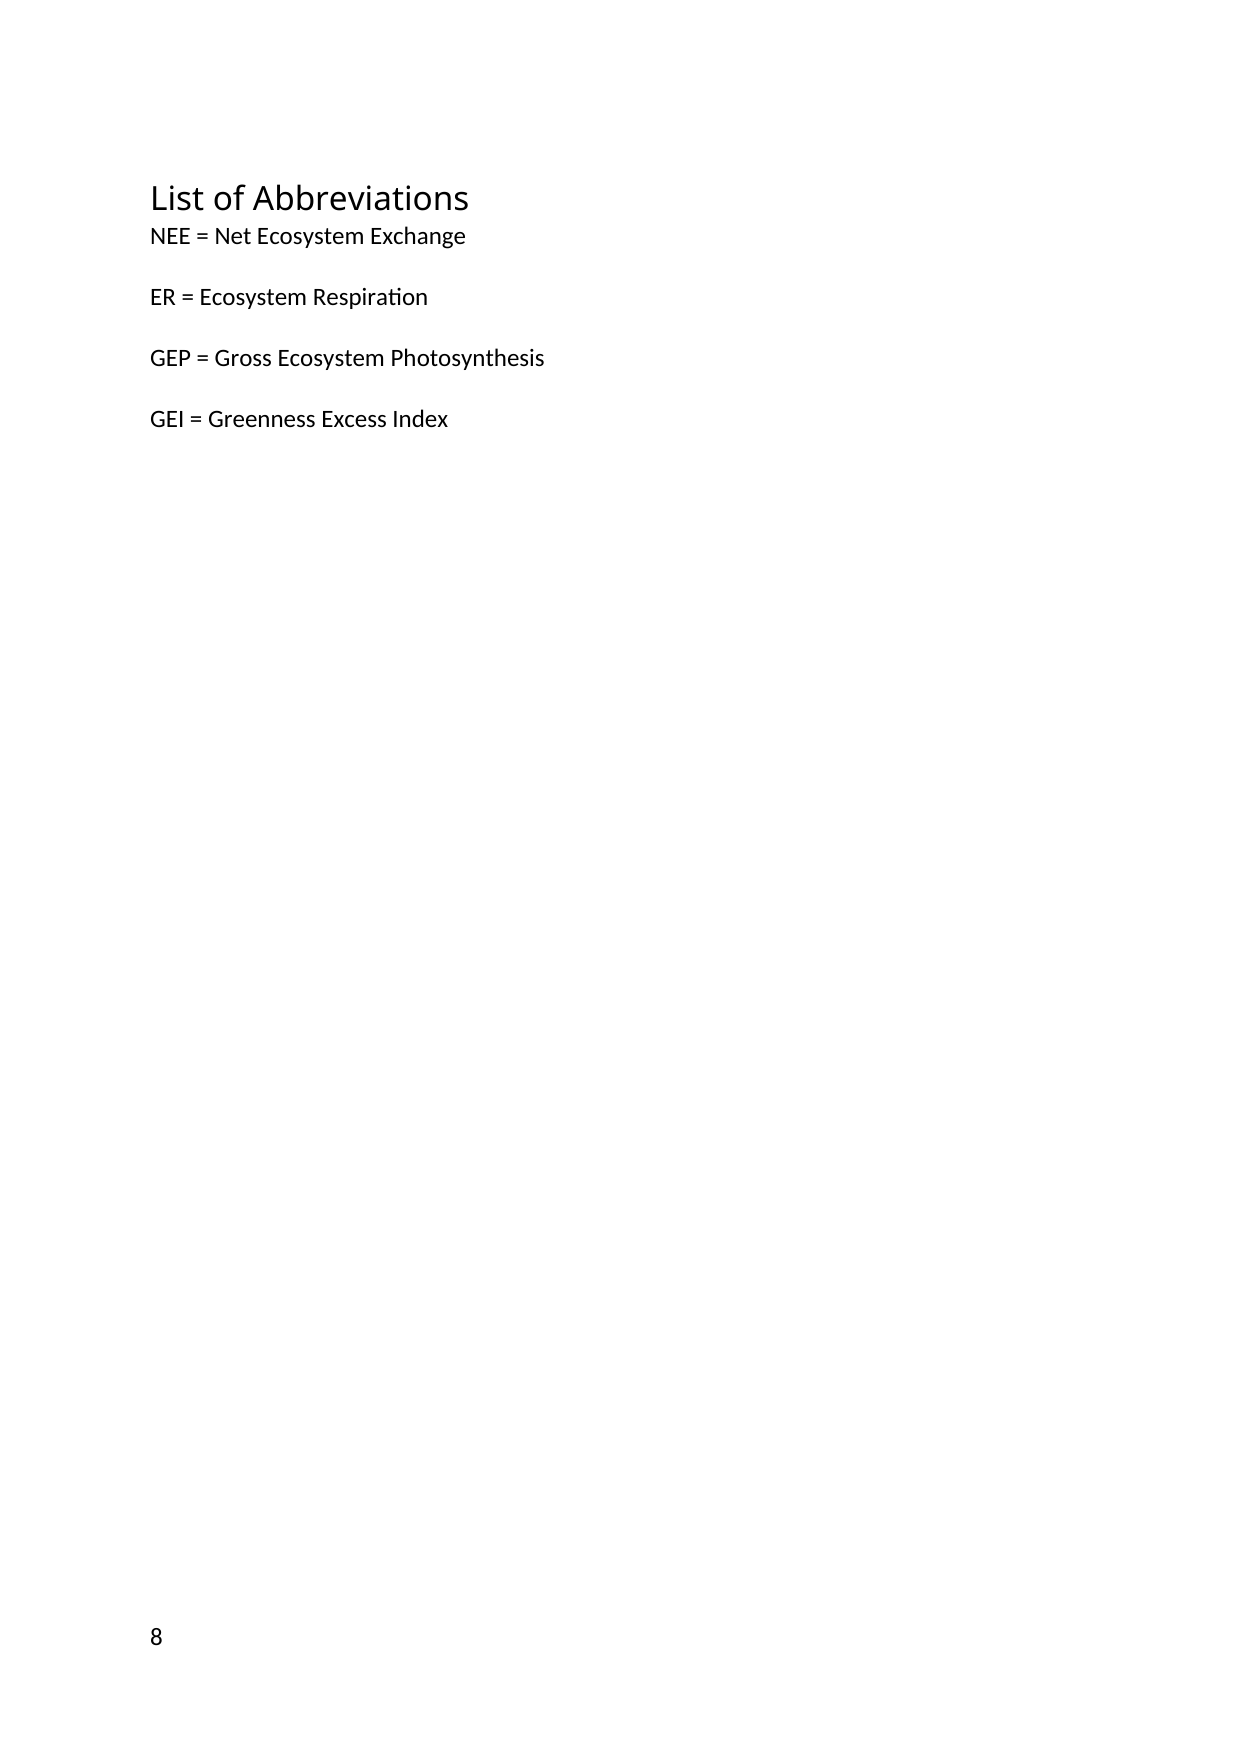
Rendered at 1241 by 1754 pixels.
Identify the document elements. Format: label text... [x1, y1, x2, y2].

text NEE = Net Ecosystem Exchange [150, 220, 1090, 251]
subtitle List of Abbreviations [150, 175, 1090, 220]
text ER = Ecosystem Respiration [150, 281, 1090, 312]
text GEP = Gross Ecosystem Photosynthesis [150, 342, 1090, 373]
text GEI = Greenness Excess Index [150, 403, 1090, 434]
